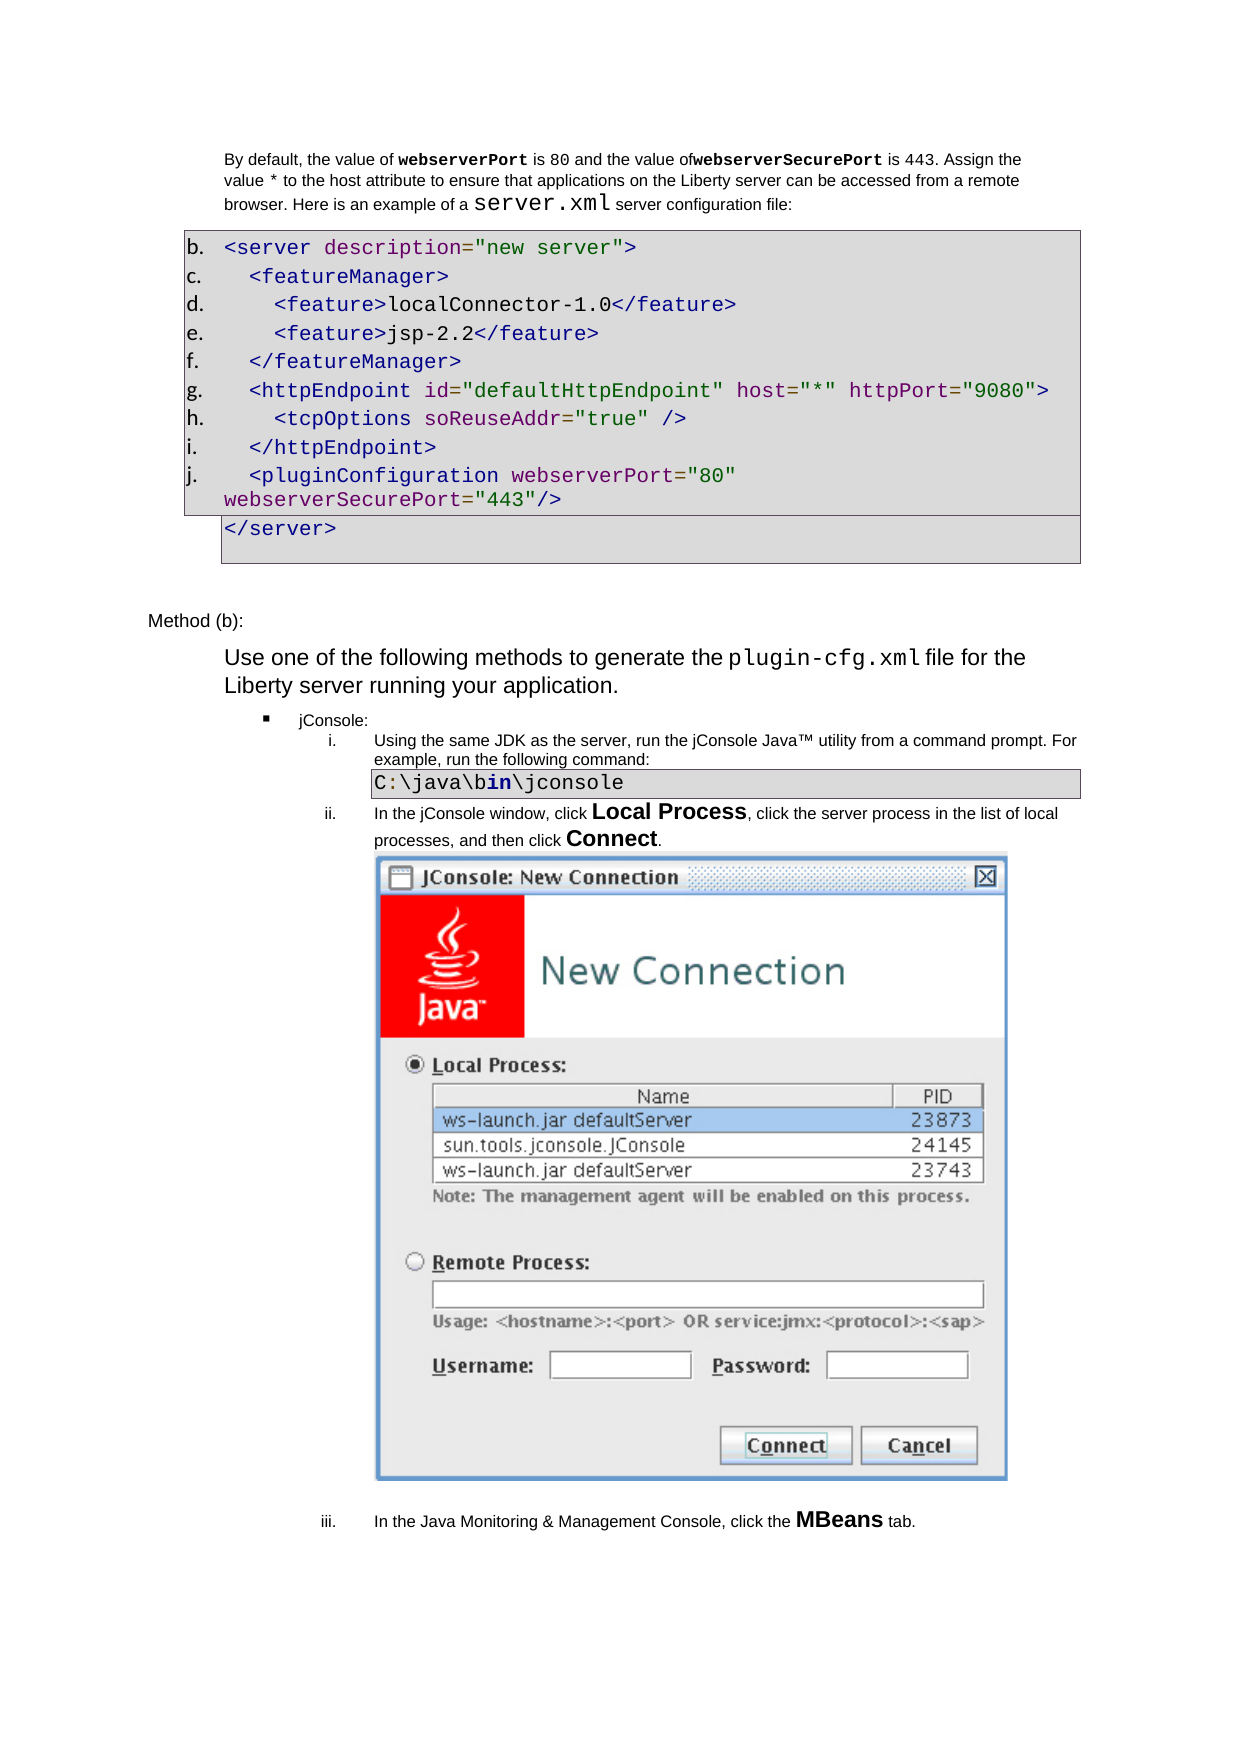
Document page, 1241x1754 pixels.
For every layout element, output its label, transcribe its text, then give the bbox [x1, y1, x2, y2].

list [186, 150, 1078, 217]
text C:\java\bin\jconsole [372, 770, 1080, 798]
picture [373, 851, 1008, 1481]
list <httpEndpoint id="defaultHttpEndpoint" host="*" httpPort="9080"> [185, 372, 1080, 401]
list <pluginConfiguration webserverPort="80" webserverSecurePort="443"/> [185, 458, 1080, 515]
list In the Java Monitoring & Management Console, click the MBeans tab. [336, 1506, 1078, 1532]
list jConsole: [261, 711, 1078, 731]
list </featureManager> [185, 344, 1080, 372]
list <server description="new server"> [185, 231, 1080, 258]
list <featureManager> [185, 258, 1080, 287]
text Use one of the following methods to generate the plugin-cfg.xml file for the Liberty server running your application. [224, 644, 1078, 698]
list In the jConsole window, click Local Process, click the server process in the list of local processes, and then click Connect. [336, 798, 1078, 851]
list <feature>localConnector-1.0</feature> [185, 287, 1080, 315]
list </httpEndpoint> [185, 429, 1080, 458]
text Method (b): [148, 610, 1078, 631]
list <tcpOptions soReuseAddr="true" /> [185, 401, 1080, 429]
list Using the same JDK as the server, run the jConsole Java™ utility from a command prompt. For example, run the following command: [336, 731, 1078, 769]
list <feature>jsp-2.2</feature> [185, 315, 1080, 344]
text </server> [222, 516, 1080, 539]
